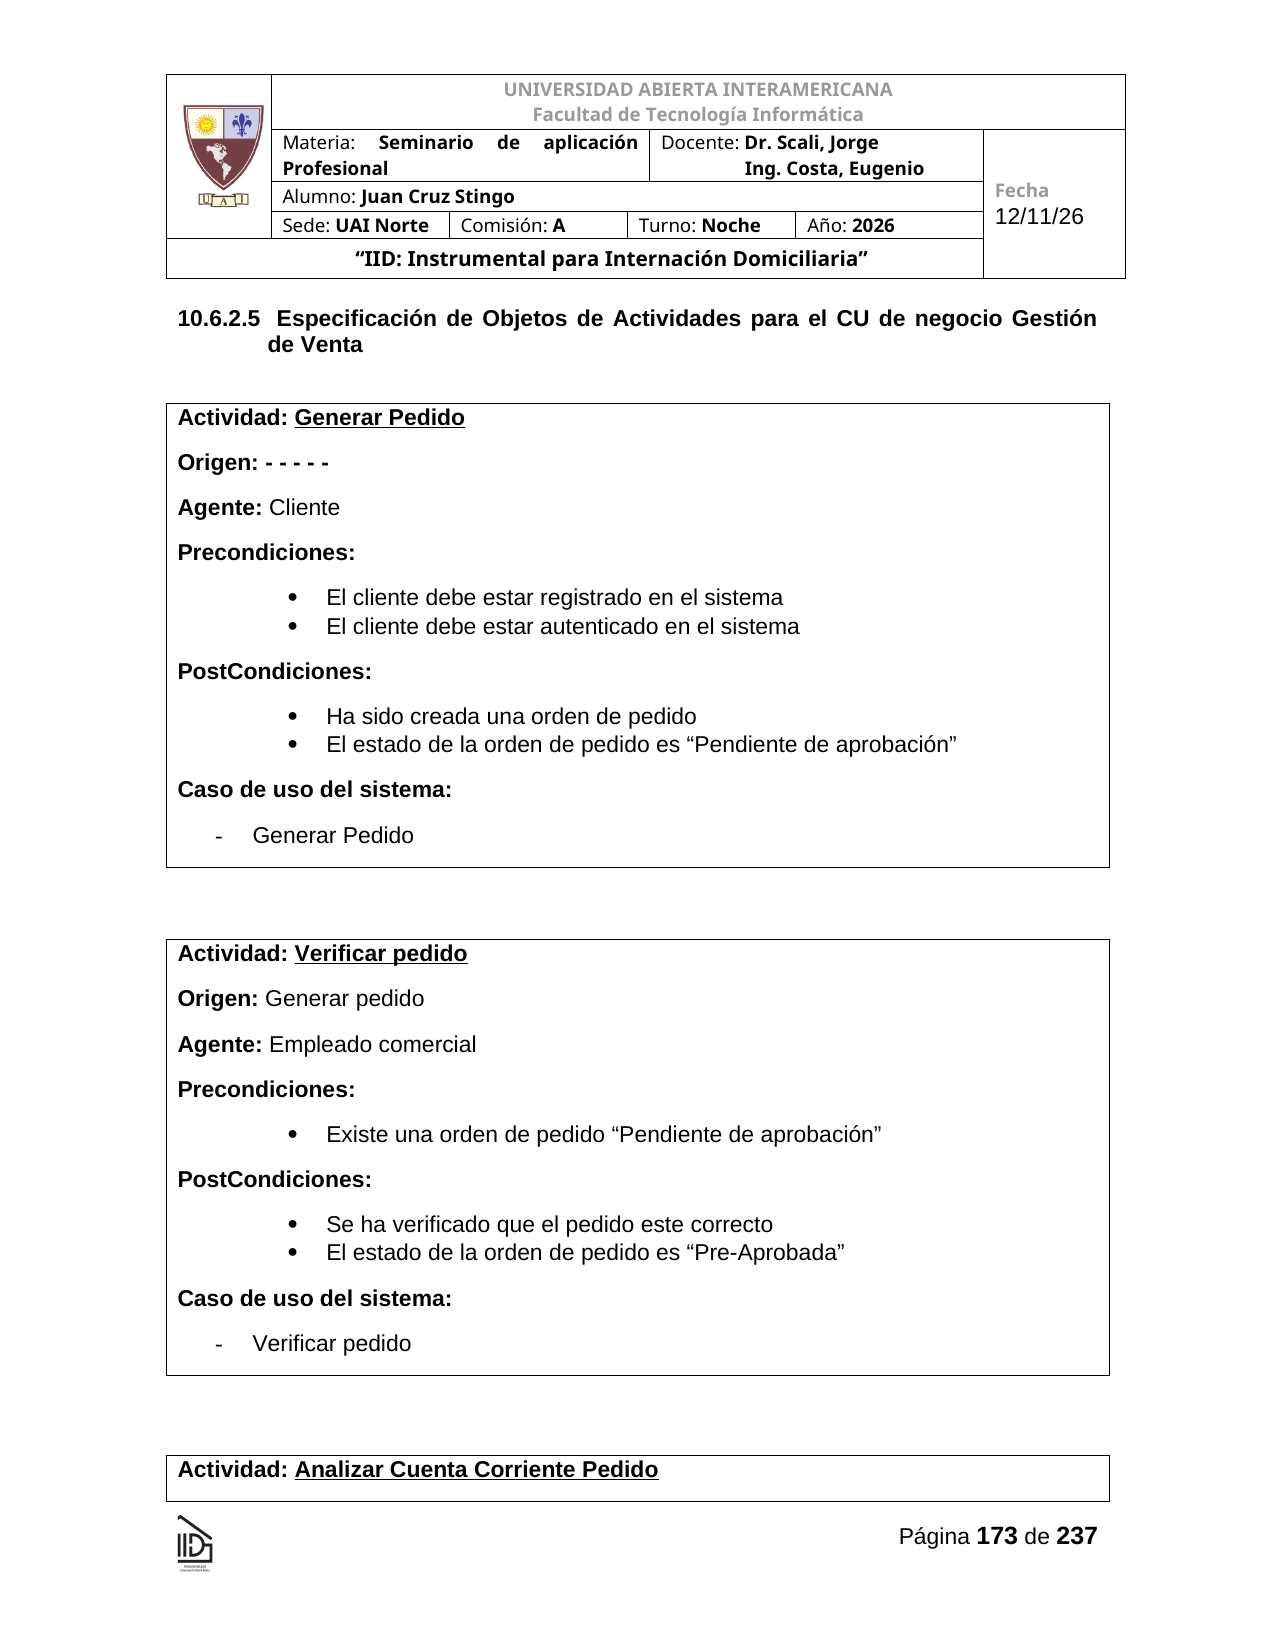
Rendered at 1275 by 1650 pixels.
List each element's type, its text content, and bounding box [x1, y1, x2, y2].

picture [165, 1508, 225, 1585]
picture [272, 182, 283, 211]
picture [272, 97, 283, 129]
subtitle Especificación de Objetos de Actividades para el CU de negocio Gestión de Venta [177, 305, 1098, 358]
picture [272, 130, 283, 181]
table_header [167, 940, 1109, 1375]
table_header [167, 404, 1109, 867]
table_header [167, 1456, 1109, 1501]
picture [167, 97, 271, 211]
